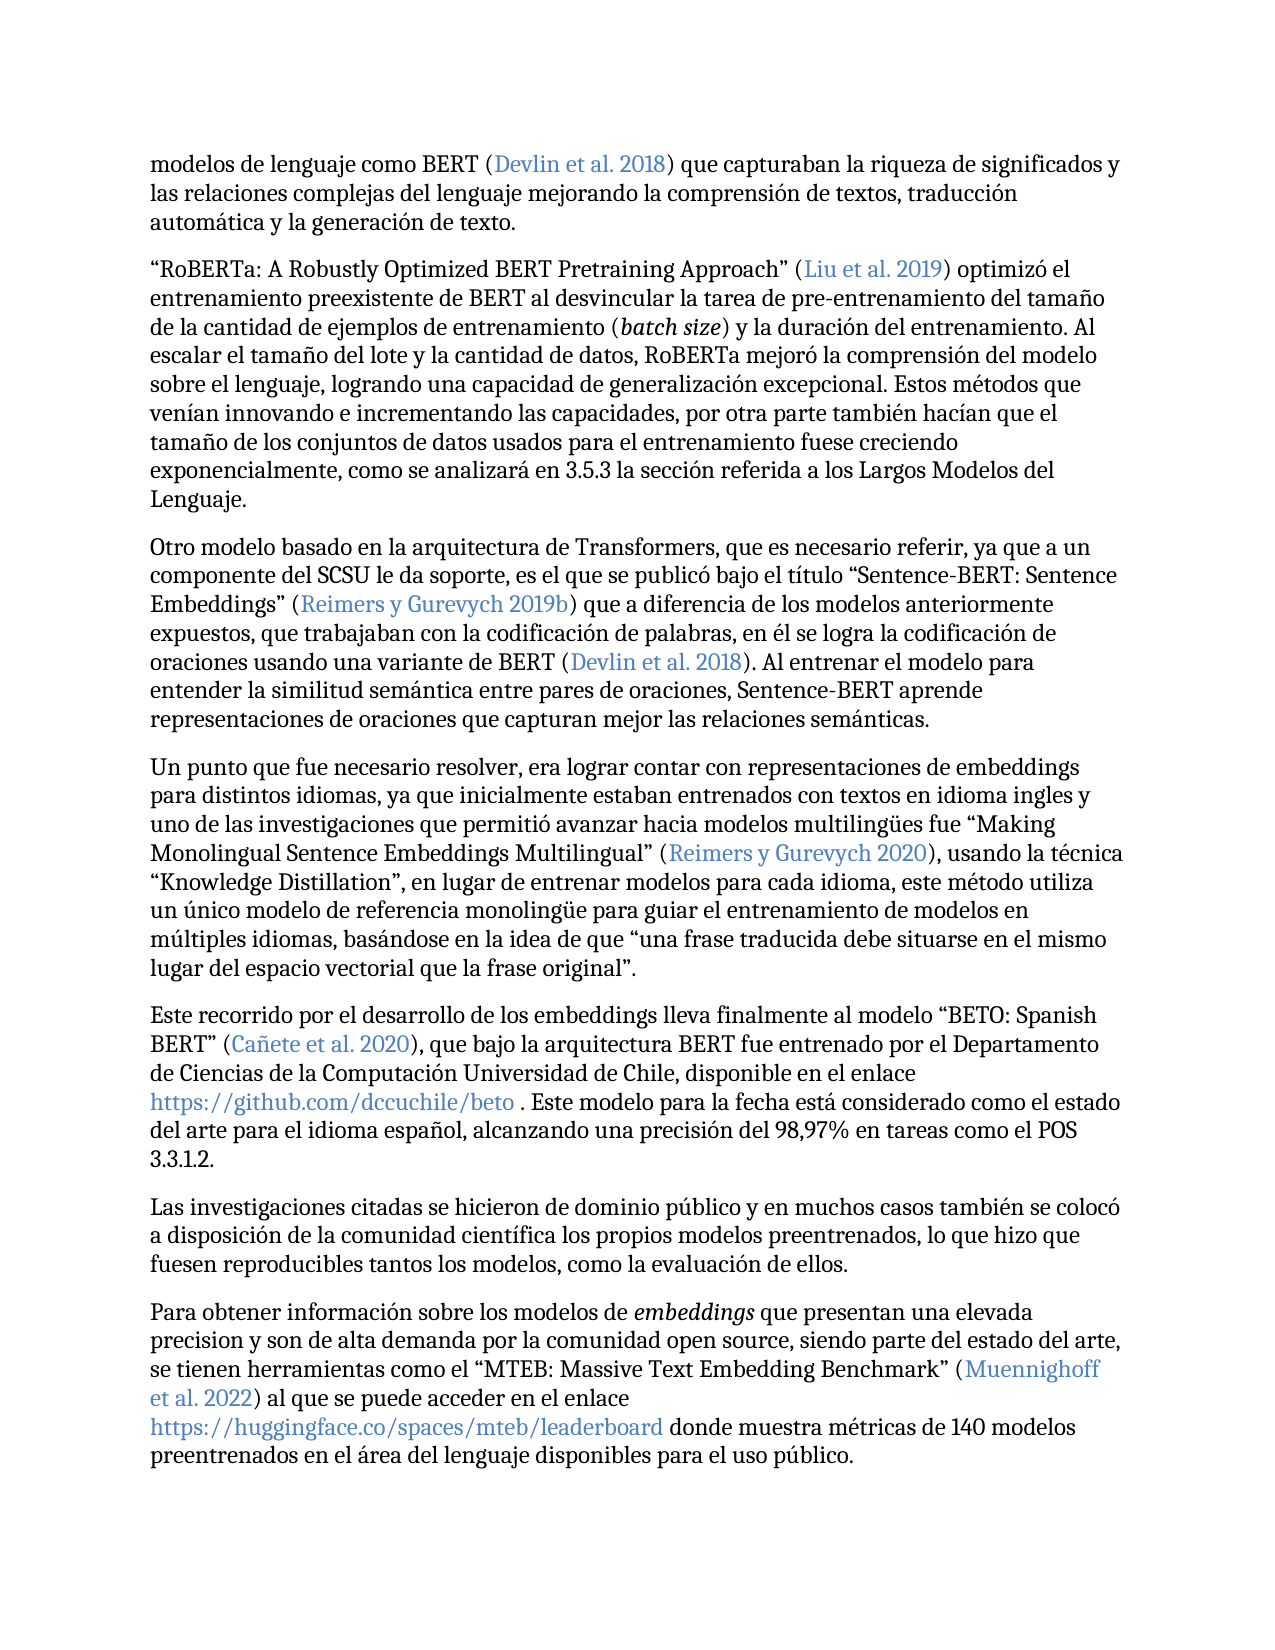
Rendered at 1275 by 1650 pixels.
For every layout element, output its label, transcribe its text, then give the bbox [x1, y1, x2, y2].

text “RoBERTa: A Robustly Optimized BERT Pretraining Approach” (Liu et al. 2019) optimizó el entrenamiento preexistente de BERT al desvincular la tarea de pre-entrenamiento del tamaño de la cantidad de ejemplos de entrenamiento (batch size) y la duración del entrenamiento. Al escalar el tamaño del lote y la cantidad de datos, RoBERTa mejoró la comprensión del modelo sobre el lenguaje, logrando una capacidad de generalización excepcional. Estos métodos que venían innovando e incrementando las capacidades, por otra parte también hacían que el tamaño de los conjuntos de datos usados para el entrenamiento fuese creciendo exponencialmente, como se analizará en 3.5.3 la sección referida a los Largos Modelos del Lenguaje. [150, 255, 1125, 514]
text Este recorrido por el desarrollo de los embeddings lleva finalmente al modelo “BETO: Spanish BERT” (Cañete et al. 2020), que bajo la arquitectura BERT fue entrenado por el Departamento de Ciencias de la Computación Universidad de Chile, disponible en el enlace https://github.com/dccuchile/beto . Este modelo para la fecha está considerado como el estado del arte para el idioma español, alcanzando una precisión del 98,97% en tareas como el POS 3.3.1.2. [150, 1001, 1125, 1174]
text Las investigaciones citadas se hicieron de dominio público y en muchos casos también se colocó a disposición de la comunidad científica los propios modelos preentrenados, lo que hizo que fuesen reproducibles tantos los modelos, como la evaluación de ellos. [150, 1192, 1125, 1279]
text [150, 150, 1125, 236]
text Un punto que fue necesario resolver, era lograr contar con representaciones de embeddings para distintos idiomas, ya que inicialmente estaban entrenados con textos en idioma ingles y uno de las investigaciones que permitió avanzar hacia modelos multilingües fue “Making Monolingual Sentence Embeddings Multilingual” (Reimers y Gurevych 2020), usando la técnica “Knowledge Distillation”, en lugar de entrenar modelos para cada idioma, este método utiliza un único modelo de referencia monolingüe para guiar el entrenamiento de modelos en múltiples idiomas, basándose en la idea de que “una frase traducida debe situarse en el mismo lugar del espacio vectorial que la frase original”. [150, 752, 1125, 982]
text Otro modelo basado en la arquitectura de Transformers, que es necesario referir, ya que a un componente del SCSU le da soporte, es el que se publicó bajo el título “Sentence-BERT: Sentence Embeddings” (Reimers y Gurevych 2019b) que a diferencia de los modelos anteriormente expuestos, que trabajaban con la codificación de palabras, en él se logra la codificación de oraciones usando una variante de BERT (Devlin et al. 2018). Al entrenar el modelo para entender la similitud semántica entre pares de oraciones, Sentence-BERT aprende representaciones de oraciones que capturan mejor las relaciones semánticas. [150, 532, 1125, 734]
text Para obtener información sobre los modelos de embeddings que presentan una elevada precision y son de alta demanda por la comunidad open source, siendo parte del estado del arte, se tienen herramientas como el “MTEB: Massive Text Embedding Benchmark” (Muennighoff et al. 2022) al que se puede acceder en el enlace https://huggingface.co/spaces/mteb/leaderboard donde muestra métricas de 140 modelos preentrenados en el área del lenguaje disponibles para el uso público. [150, 1297, 1125, 1470]
